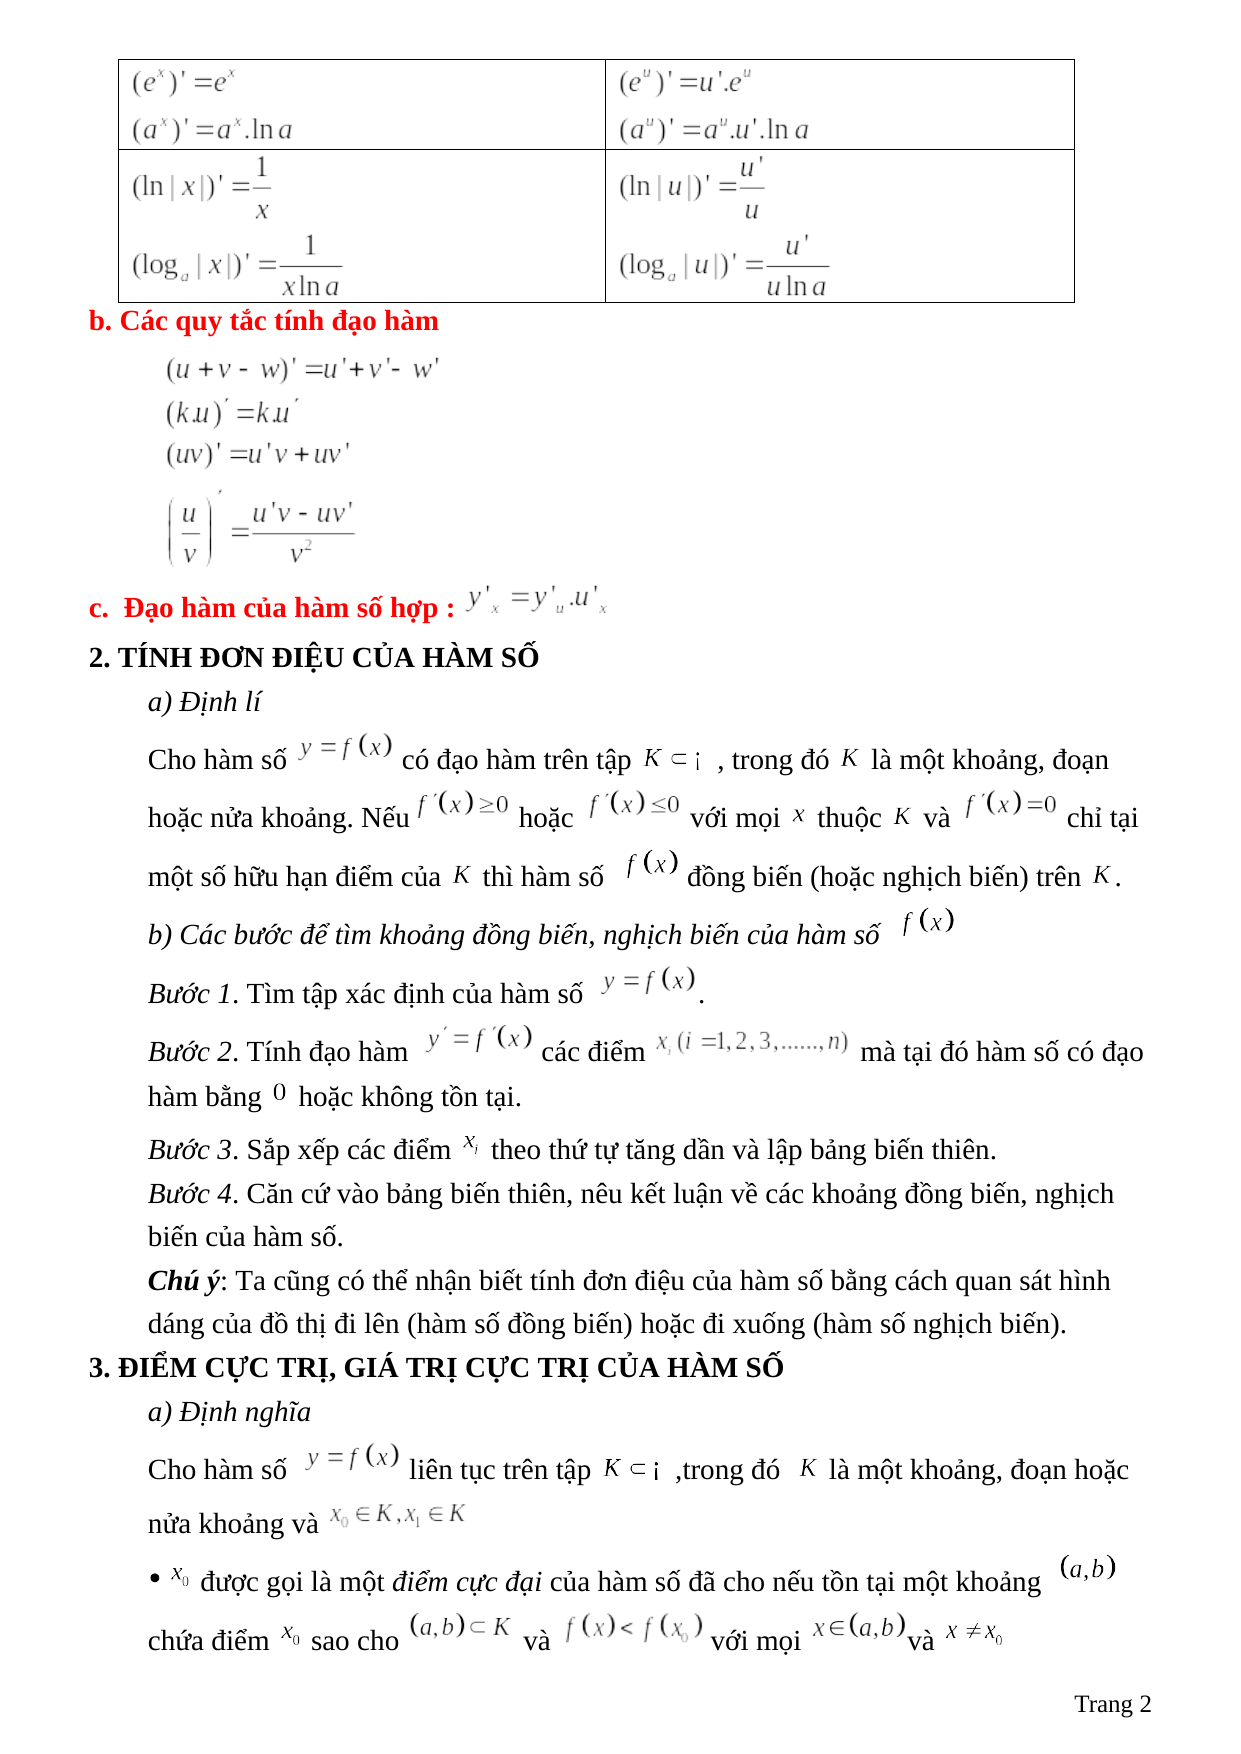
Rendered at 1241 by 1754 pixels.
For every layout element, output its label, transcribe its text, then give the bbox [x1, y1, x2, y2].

text 2. TÍNH ĐƠN ĐIỆU CỦA HÀM SỐ [88, 640, 1152, 674]
text Bước 2. Tính đạo hàm các điểm mà tại đó hàm số có đạo hàm bằng hoặc không tồn tại. [148, 1019, 1152, 1112]
text a) Định lí [148, 684, 1152, 717]
table_cell [606, 150, 1074, 302]
text b) Các bước để tìm khoảng đồng biến, nghịch biến của hàm số [148, 903, 1152, 951]
table_cell [119, 150, 605, 302]
text b. Các quy tắc tính đạo hàm [88, 303, 1152, 336]
text Cho hàm số liên tục trên tập ,trong đó là một khoảng, đoạn hoặc nửa khoảng và [148, 1437, 1152, 1539]
text Bước 4. Căn cứ vào bảng biến thiên, nêu kết luận về các khoảng đồng biến, nghịch biến của hàm số. [148, 1176, 1152, 1253]
text a) Định nghĩa [148, 1394, 1152, 1427]
table_cell [119, 60, 605, 149]
text được gọi là một điểm cực đại của hàm số đã cho nếu tồn tại một khoảng chứa điểm sao cho và với mọi và [148, 1549, 1152, 1656]
text c. Đạo hàm của hàm số hợp : [88, 578, 1152, 623]
text Cho hàm số có đạo hàm trên tập , trong đó là một khoảng, đoạn hoặc nửa khoảng. Nếu hoặc với mọi thuộc và chỉ tại một số hữu hạn điểm của thì hàm số đồng biến (hoặc nghịch biến) trên . [148, 727, 1152, 893]
text Bước 1. Tìm tập xác định của hàm số . [148, 961, 1152, 1009]
text Chú ý: Ta cũng có thể nhận biết tính đơn điệu của hàm số bằng cách quan sát hình dáng của đồ thị đi lên (hàm số đồng biến) hoặc đi xuống (hàm số nghịch biến). [148, 1263, 1152, 1340]
table_cell [606, 60, 1074, 149]
text 3. ĐIỂM CỰC TRỊ, GIÁ TRỊ CỰC TRỊ CỦA HÀM SỐ [88, 1350, 1152, 1384]
text Bước 3. Sắp xếp các điểm theo thứ tự tăng dần và lập bảng biến thiên. [148, 1122, 1152, 1166]
